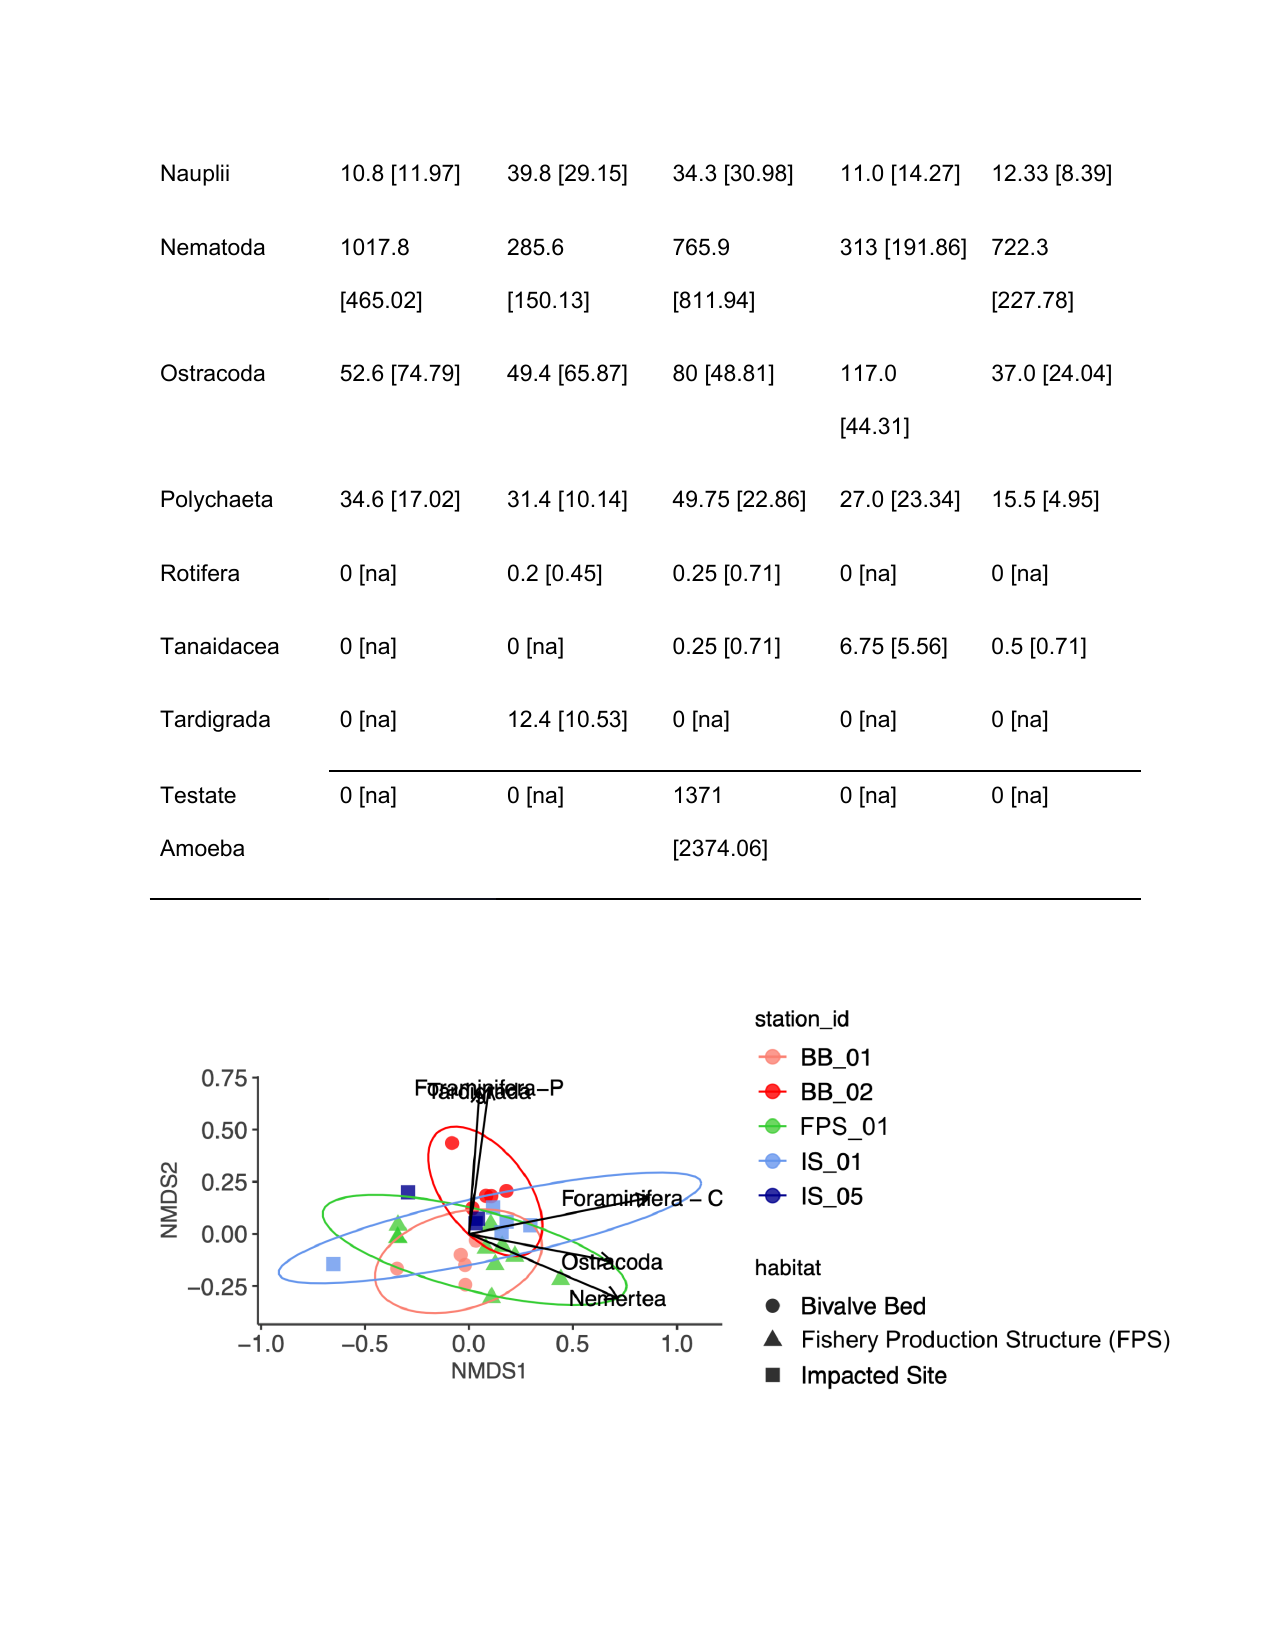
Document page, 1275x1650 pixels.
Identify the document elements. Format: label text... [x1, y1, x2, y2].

table_cell 49.75 [22.86] [662, 476, 829, 549]
table_cell 80 [48.81] [662, 350, 829, 476]
table_cell Nauplii [150, 150, 329, 223]
table_cell 0 [na] [829, 772, 981, 898]
table_cell 313 [191.86] [829, 224, 981, 349]
table_cell 31.4 [10.14] [496, 476, 662, 549]
table_cell 0 [na] [829, 549, 981, 623]
table_cell 10.8 [11.97] [329, 150, 496, 223]
table_cell 0 [na] [981, 772, 1141, 898]
table_cell 0 [na] [496, 772, 662, 898]
table_cell 0.2 [0.45] [496, 549, 662, 623]
table_cell 37.0 [24.04] [981, 350, 1141, 476]
table_cell Tardigrada [150, 696, 329, 769]
table_cell 52.6 [74.79] [329, 350, 496, 476]
table_cell 0 [na] [981, 696, 1141, 769]
table_cell 0 [na] [329, 549, 496, 623]
table_cell Ostracoda [150, 350, 329, 476]
table_cell 0 [na] [329, 696, 496, 769]
table_cell 27.0 [23.34] [829, 476, 981, 549]
table_cell 285.6 [150.13] [496, 224, 662, 349]
table_cell 0 [na] [329, 623, 496, 696]
table_cell 0 [na] [981, 549, 1141, 623]
table_cell 0.25 [0.71] [662, 623, 829, 696]
table_cell 0 [na] [496, 623, 662, 696]
table_cell 34.6 [17.02] [329, 476, 496, 549]
table_cell 0 [na] [829, 696, 981, 769]
table_cell 0.25 [0.71] [662, 549, 829, 623]
table_cell 1017.8 [465.02] [329, 224, 496, 349]
table_cell 0.5 [0.71] [981, 623, 1141, 696]
table_cell 117.0 [44.31] [829, 350, 981, 476]
table_cell 34.3 [30.98] [662, 150, 829, 223]
table_cell 765.9 [811.94] [662, 224, 829, 349]
table_cell 0 [na] [662, 696, 829, 769]
table_cell Nematoda [150, 224, 329, 349]
table_cell 6.75 [5.56] [829, 623, 981, 696]
table_cell Polychaeta [150, 476, 329, 549]
table_cell 12.4 [10.53] [496, 696, 662, 769]
table_cell Tanaidacea [150, 623, 329, 696]
picture [150, 1005, 1180, 1454]
table_cell 12.33 [8.39] [981, 150, 1141, 223]
table_cell 11.0 [14.27] [829, 150, 981, 223]
table_cell 1371 [2374.06] [662, 772, 829, 898]
table_cell 49.4 [65.87] [496, 350, 662, 476]
table_cell 0 [na] [329, 772, 496, 898]
table_cell 15.5 [4.95] [981, 476, 1141, 549]
table_cell 39.8 [29.15] [496, 150, 662, 223]
table_cell Testate Amoeba [150, 772, 329, 898]
table_cell Rotifera [150, 549, 329, 623]
table_cell 722.3 [227.78] [981, 224, 1141, 349]
